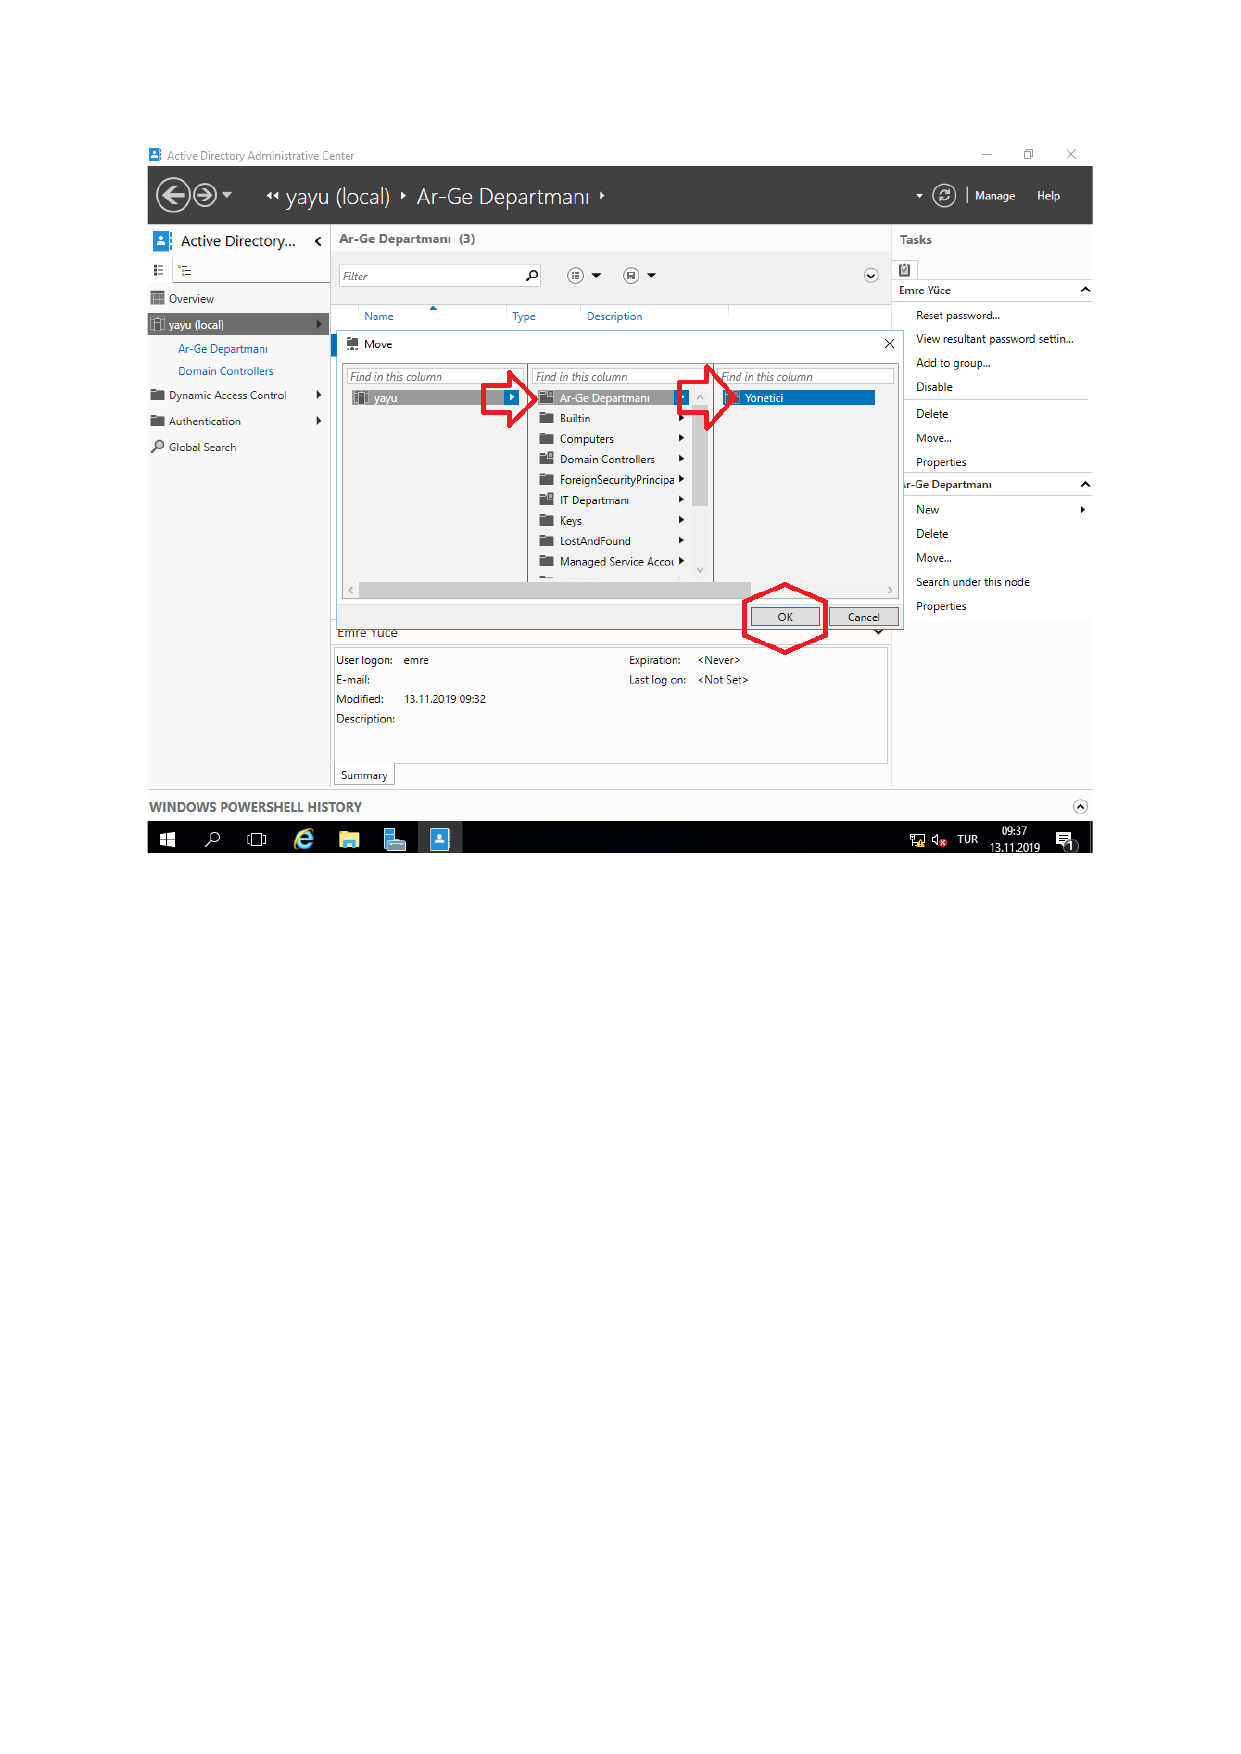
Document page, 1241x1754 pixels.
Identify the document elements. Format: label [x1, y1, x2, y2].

picture [147, 147, 1093, 853]
